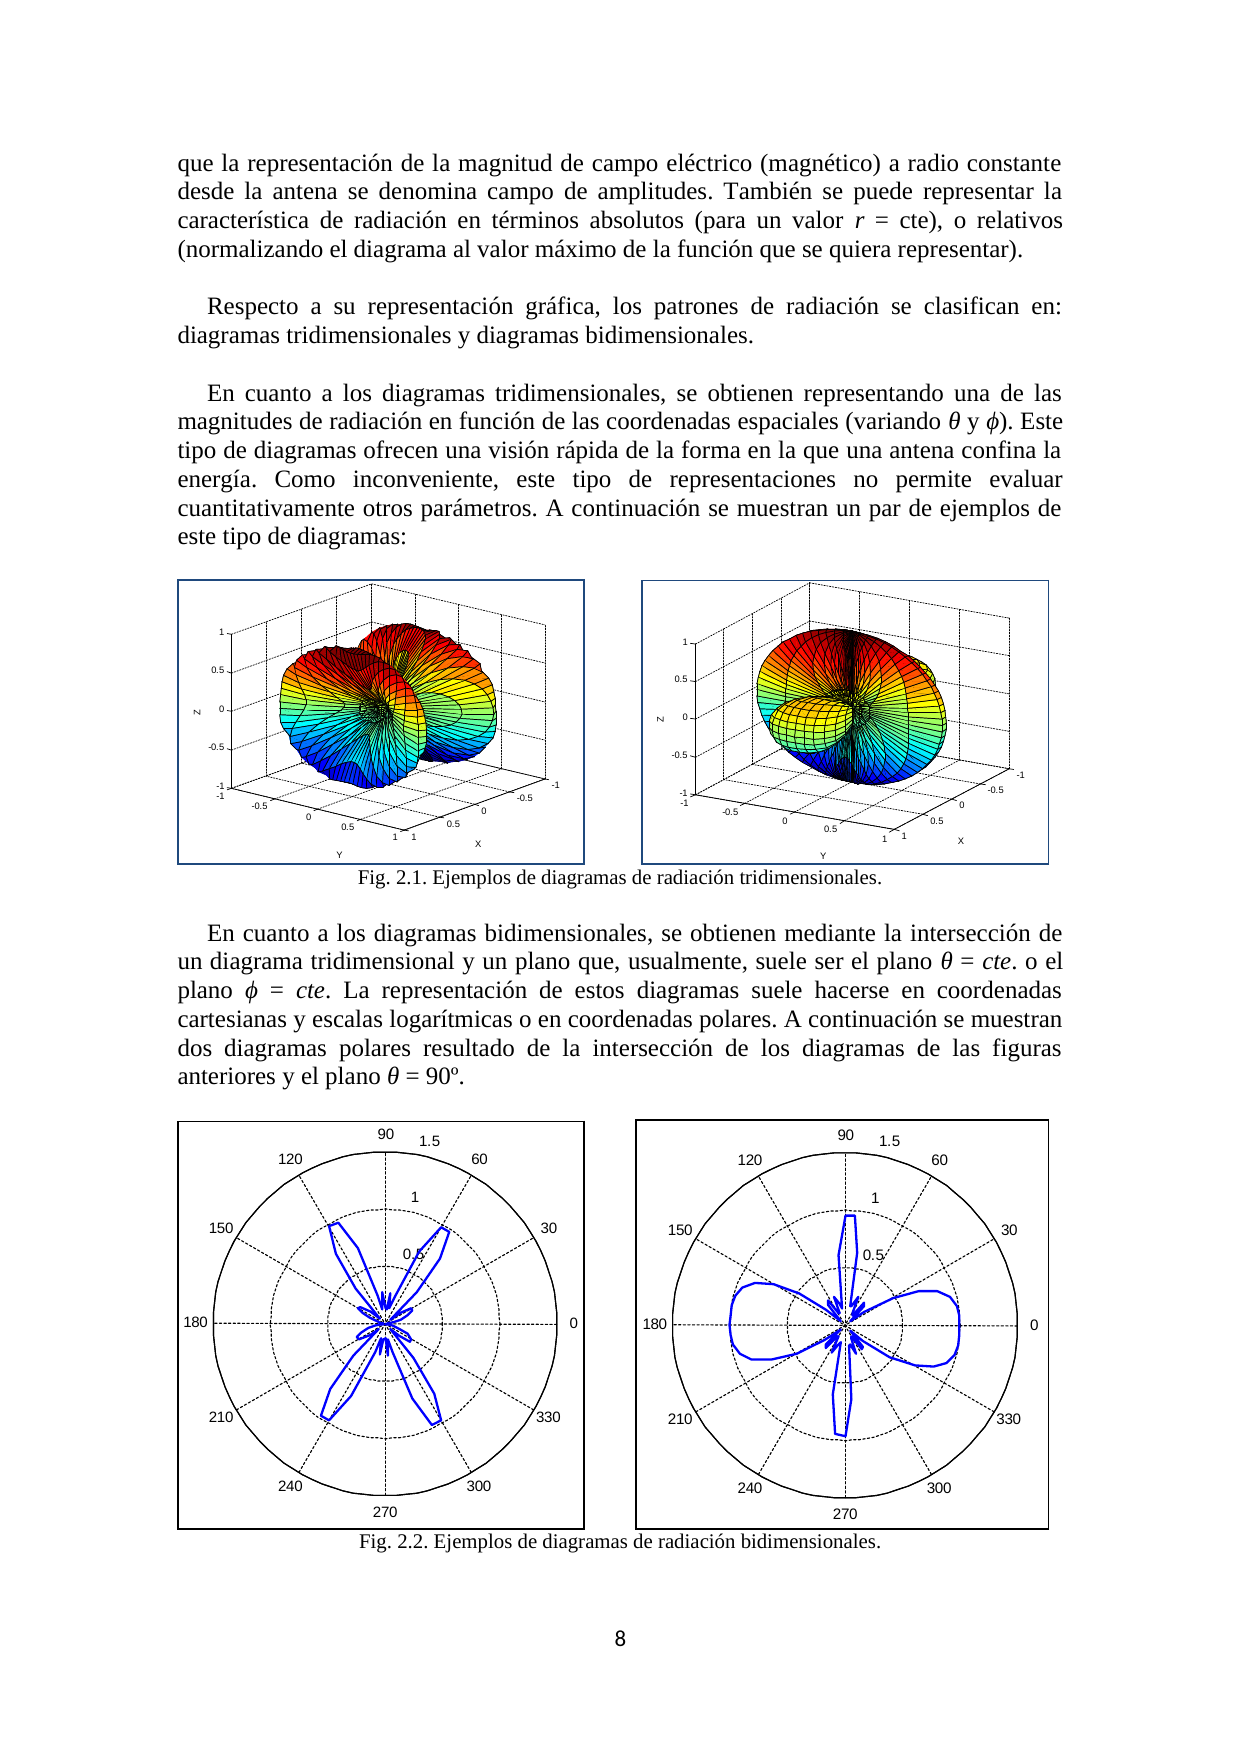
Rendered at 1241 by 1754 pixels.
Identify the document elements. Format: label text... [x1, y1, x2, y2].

text En cuanto a los diagramas bidimensionales, se obtienen mediante la intersección de un diagrama tridimensional y un plano que, usualmente, suele ser el plano θ = cte. o el plano ϕ = cte. La representación de estos diagramas suele hacerse en coordenadas cartesianas y escalas logarítmicas o en coordenadas polares. A continuación se muestran dos diagramas polares resultado de la intersección de los diagramas de las figuras anteriores y el plano θ = 90º. [177, 918, 1063, 1090]
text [177, 148, 1063, 263]
text Fig. 2.2. Ejemplos de diagramas de radiación bidimensionales. [177, 1529, 1063, 1553]
text En cuanto a los diagramas tridimensionales, se obtienen representando una de las magnitudes de radiación en función de las coordenadas espaciales (variando θ y ϕ). Este tipo de diagramas ofrecen una visión rápida de la forma en la que una antena confina la energía. Como inconveniente, este tipo de representaciones no permite evaluar cuantitativamente otros parámetros. A continuación se muestran un par de ejemplos de este tipo de diagramas: [177, 378, 1063, 550]
text Fig. 2.1. Ejemplos de diagramas de radiación tridimensionales. [177, 865, 1063, 889]
text Respecto a su representación gráfica, los patrones de radiación se clasifican en: diagramas tridimensionales y diagramas bidimensionales. [177, 291, 1063, 349]
